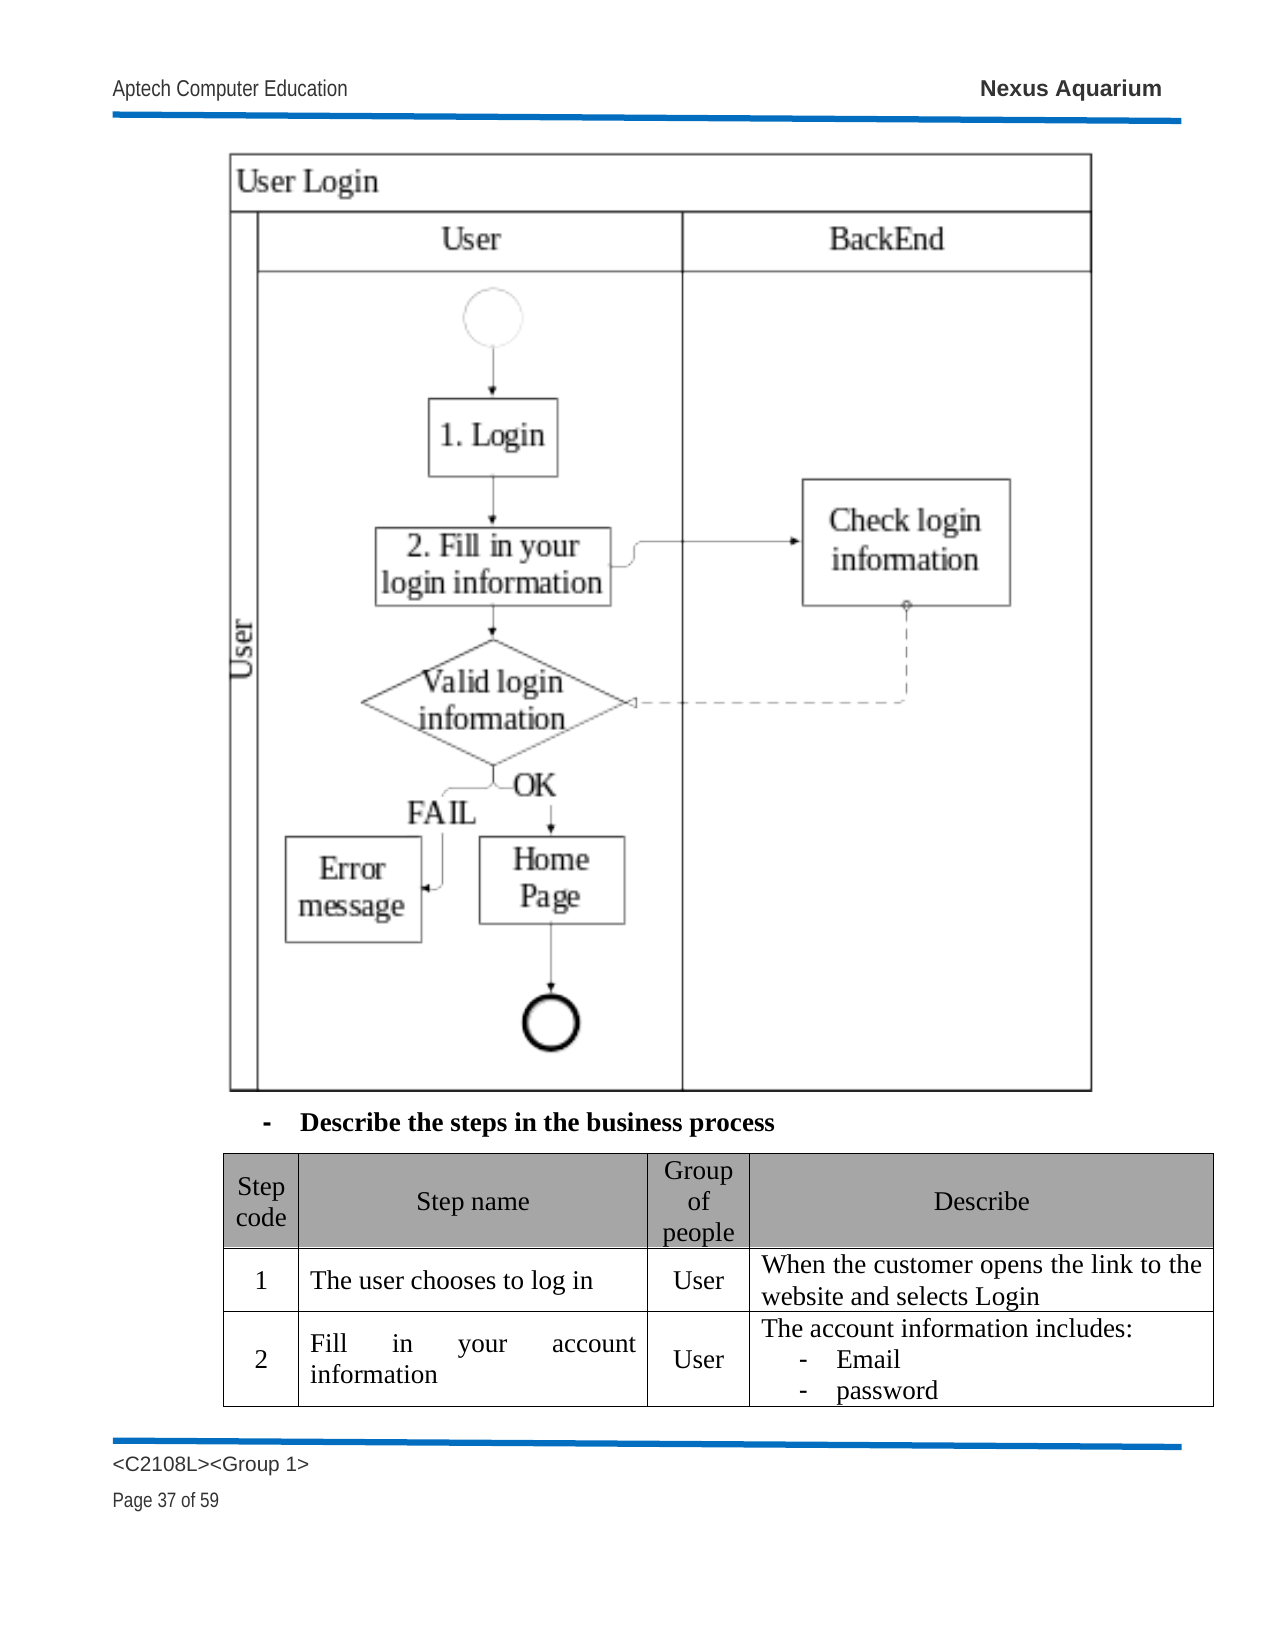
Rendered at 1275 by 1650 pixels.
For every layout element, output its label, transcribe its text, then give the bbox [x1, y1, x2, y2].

table_cell When the customer opens the link to the website and selects Login [750, 1249, 1213, 1311]
table_cell 2 [224, 1312, 298, 1406]
list Describe the steps in the business process [262, 1106, 1106, 1137]
table_cell Fill in your account information [299, 1312, 647, 1406]
table_cell The account information includes: Email password [750, 1312, 1213, 1406]
table_header Step code [224, 1154, 298, 1247]
table_cell User [648, 1312, 749, 1406]
table_cell User [648, 1249, 749, 1311]
table_header Step name [299, 1154, 647, 1247]
table_header Describe [750, 1154, 1213, 1247]
table_cell 1 [224, 1249, 298, 1311]
table_cell The user chooses to log in [299, 1249, 647, 1311]
table_header Group of people [648, 1154, 749, 1247]
